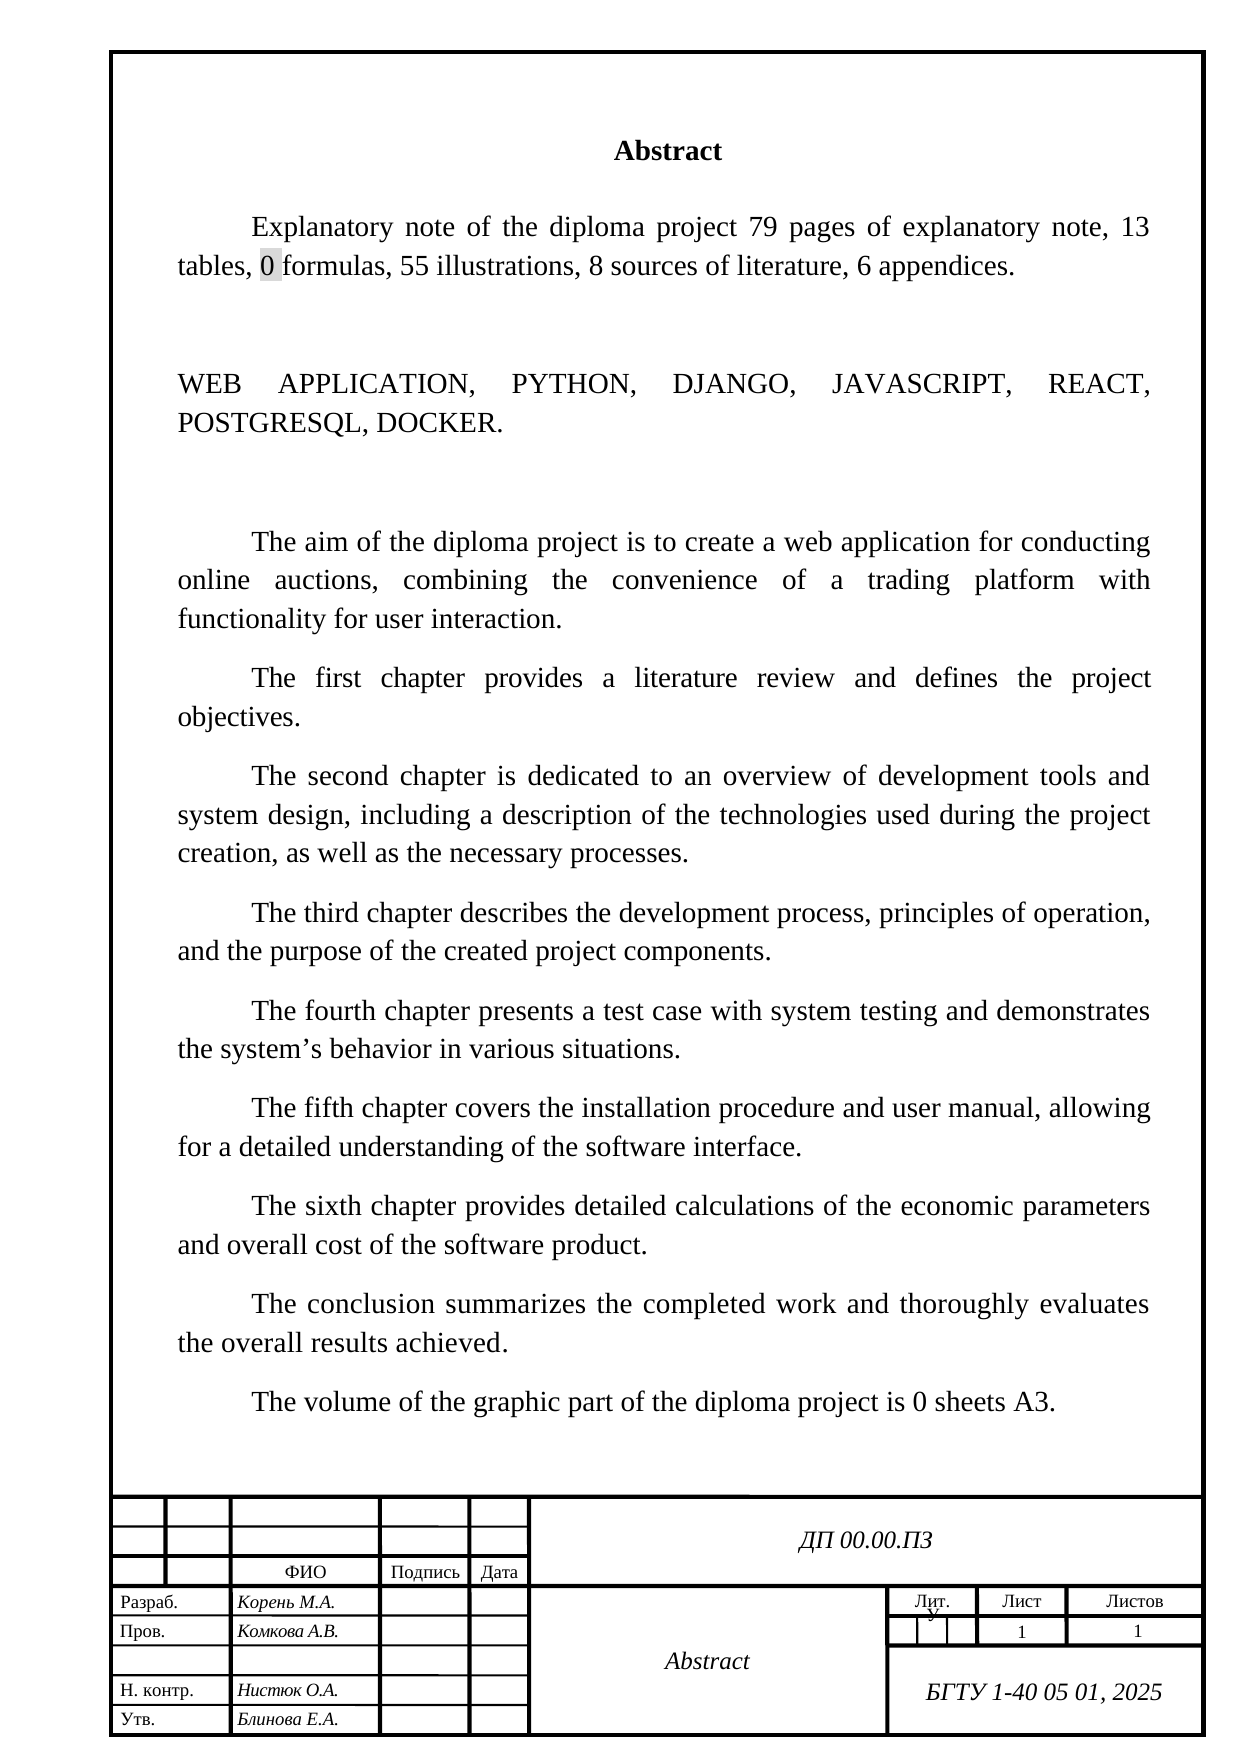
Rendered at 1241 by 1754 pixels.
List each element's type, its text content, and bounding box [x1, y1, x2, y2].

text WEB APPLICATION, python, django, javascript, REACT, postgresql, docker. [177, 367, 1152, 439]
text The second chapter is dedicated to an overview of development tools and system design, including a description of the technologies used during the project creation, as well as the necessary processes. [177, 830, 1152, 869]
text The second chapter is dedicated to an overview of development tools and system design, including a description of the technologies used during the project creation, as well as the necessary processes. [177, 758, 1152, 797]
text The first chapter provides a literature review and defines the project objectives. [177, 660, 1152, 732]
text The sixth chapter provides detailed calculations of the economic parameters and overall cost of the software product. [177, 1188, 1152, 1261]
text The fifth chapter covers the installation procedure and user manual, allowing for a detailed understanding of the software interface. [177, 1091, 1152, 1163]
text Explanatory note of the diploma project 79 pages of explanatory note, 13 tables, 0 formulas, 55 illustrations, 8 sources of literature, 6 appendices. [177, 209, 1152, 281]
text The volume of the graphic part of the diploma project is 0 sheets A3. [177, 1384, 1152, 1418]
text The conclusion summarizes the completed work and thoroughly evaluates the overall results achieved. [177, 1286, 1152, 1358]
text The aim of the diploma project is to create a web application for conducting online auctions, combining the convenience of a trading platform with functionality for user interaction. [177, 596, 1152, 634]
text The fourth chapter presents a test case with system testing and demonstrates the system’s behavior in various situations. [177, 993, 1152, 1065]
text The aim of the diploma project is to create a web application for conducting online auctions, combining the convenience of a trading platform with functionality for user interaction. [177, 524, 1152, 563]
text The third chapter describes the development process, principles of operation, and the purpose of the created project components. [177, 895, 1152, 967]
text Abstract [177, 133, 1152, 167]
